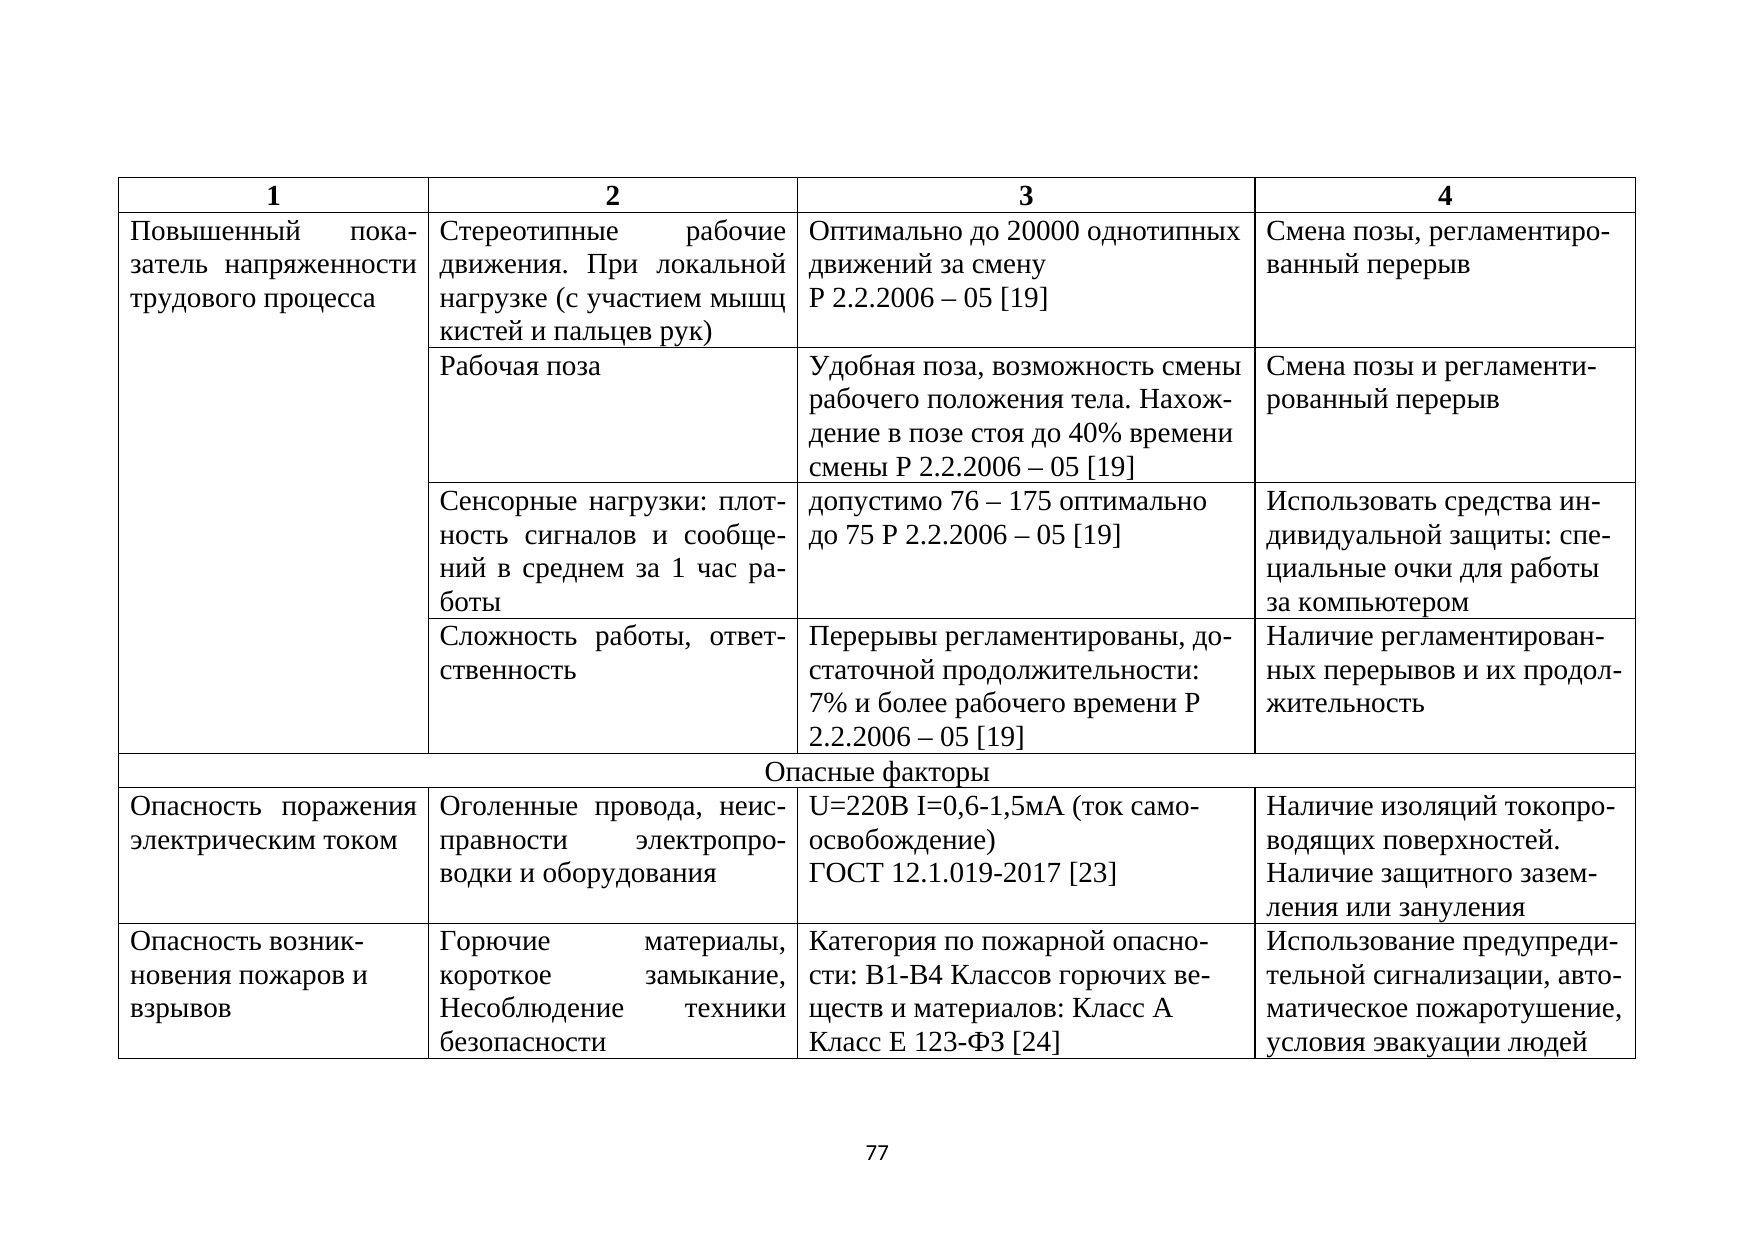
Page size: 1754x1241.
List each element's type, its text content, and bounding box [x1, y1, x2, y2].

table_cell допустимо 76 – 175 оптимально до 75 Р 2.2.2006 – 05 [19] [798, 483, 1254, 617]
table_cell U=220B I=0,6-1,5мА (ток самоосвобождение) ГОСТ 12.1.019-2017 [23] [798, 788, 1254, 922]
table_header 4 [1256, 178, 1635, 212]
table_cell Опасные факторы [119, 754, 1635, 787]
table_cell Перерывы регламентированы, достаточной продолжительности: 7% и более рабочего времени Р 2.2.2006 – 05 [19] [798, 619, 1254, 753]
table_cell Опасность возникновения пожаров и взрывов [119, 924, 428, 1058]
table_cell Оптимально до 20000 однотипных движений за смену Р 2.2.2006 – 05 [19] [798, 213, 1254, 347]
table_header 3 [798, 178, 1254, 212]
table_cell Стереотипные рабочие движения. При локальной нагрузке (с участием мышц кистей и пальцев рук) [429, 213, 797, 347]
table_cell Сложность работы, ответственность [429, 619, 797, 753]
table_header 2 [429, 178, 797, 212]
table_cell Горючие материалы, короткое замыкание, Несоблюдение техники безопасности [429, 924, 797, 1058]
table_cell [119, 213, 428, 753]
table_cell Удобная поза, возможность смены рабочего положения тела. Нахождение в позе стоя до 40% времени смены Р 2.2.2006 – 05 [19] [798, 348, 1254, 482]
table_cell Категория по пожарной опасности: В1-В4 Классов горючих веществ и материалов: Класс А Класс Е 123-ФЗ [24] [798, 924, 1254, 1058]
table_cell Использовать средства индивидуальной защиты: специальные очки для работы за компьютером [1256, 483, 1635, 617]
table_cell Рабочая поза [429, 348, 797, 482]
table_cell Смена позы и регламентированный перерыв [1256, 348, 1635, 482]
table_cell Оголенные провода, неисправности электропроводки и оборудования [429, 788, 797, 922]
table_cell Опасность поражения электрическим током [119, 788, 428, 922]
table_cell Смена позы, регламентированный перерыв [1256, 213, 1635, 347]
table_cell Наличие изоляций токопроводящих поверхностей. Наличие защитного заземления или зануления [1256, 788, 1635, 922]
table_header 1 [119, 178, 428, 212]
table_cell Использование предупредительной сигнализации, автоматическое пожаротушение, условия эвакуации людей [1256, 924, 1635, 1058]
table_cell Наличие регламентированных перерывов и их продолжительность [1256, 619, 1635, 753]
table_cell Сенсорные нагрузки: плотность сигналов и сообщений в среднем за 1 час работы [429, 483, 797, 617]
